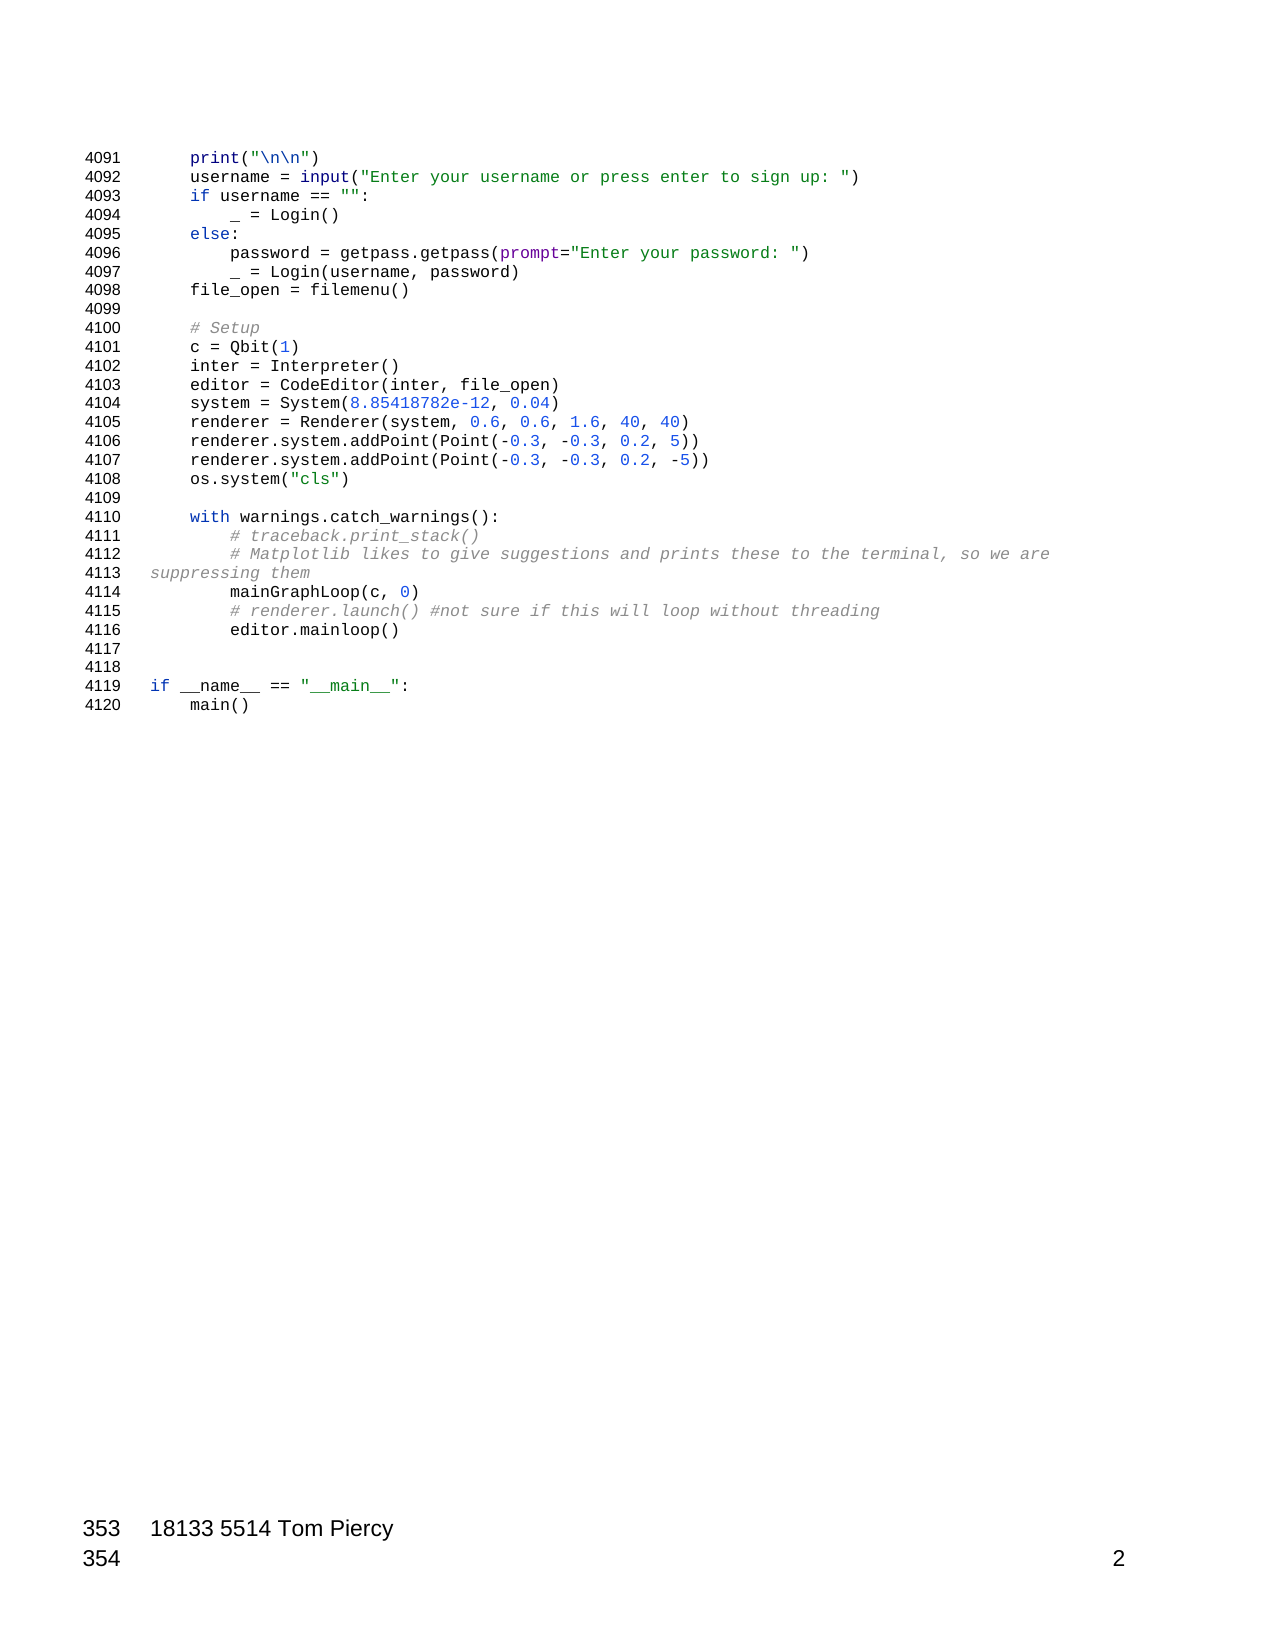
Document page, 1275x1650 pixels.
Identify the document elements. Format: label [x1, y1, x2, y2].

text [150, 150, 1125, 716]
